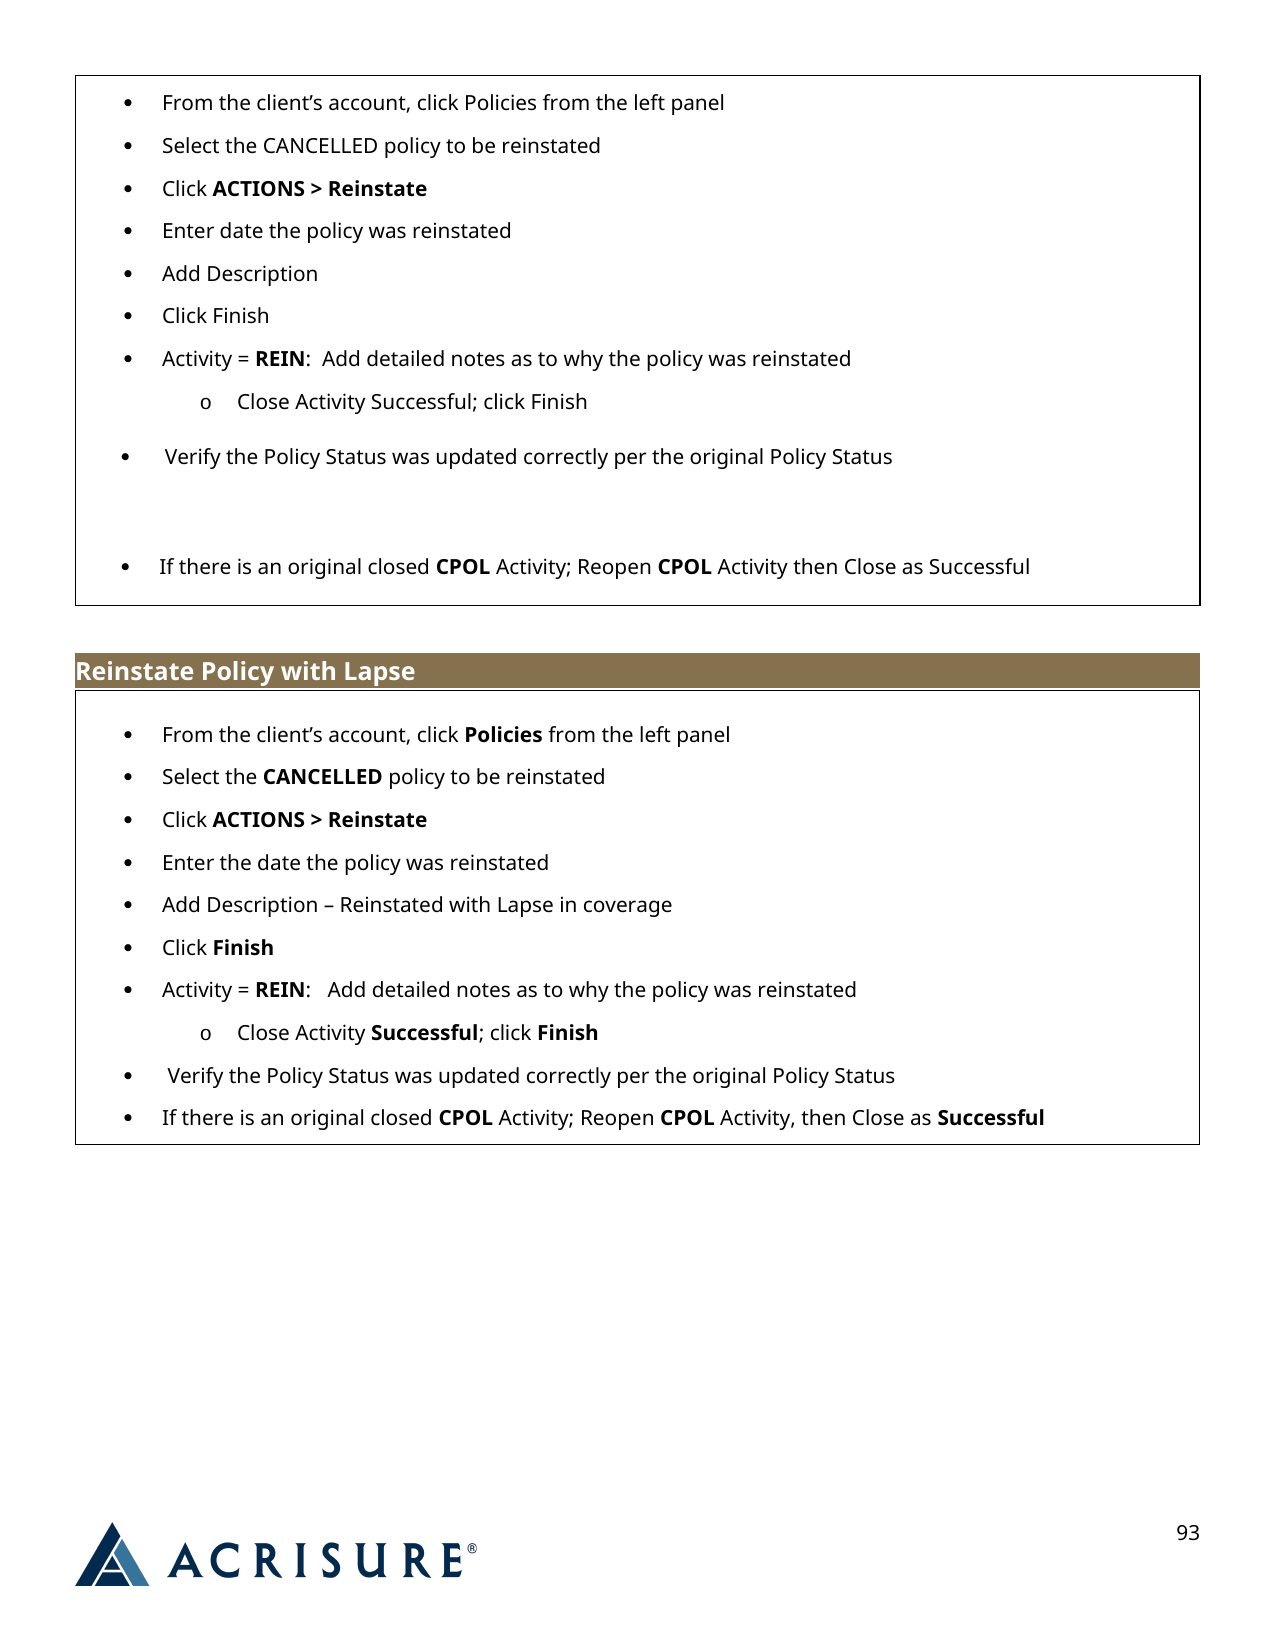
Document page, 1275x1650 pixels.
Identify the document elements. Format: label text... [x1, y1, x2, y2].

table_header From the client’s account, click Policies from the left panel Select the CANCELLED policy to be reinstated Click ACTIONS > Reinstate Enter the date the policy was reinstated Add Description – Reinstated with Lapse in coverage Click Finish Activity = REIN: Add detailed notes as to why the policy was reinstated Close Activity Successful; click Finish Verify the Policy Status was updated correctly per the original Policy Status If there is an original closed CPOL Activity; Reopen CPOL Activity, then Close as Successful [76, 691, 1199, 1144]
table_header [76, 76, 1199, 605]
subtitle Reinstate Policy with Lapse [75, 653, 1200, 688]
picture [75, 1522, 477, 1586]
